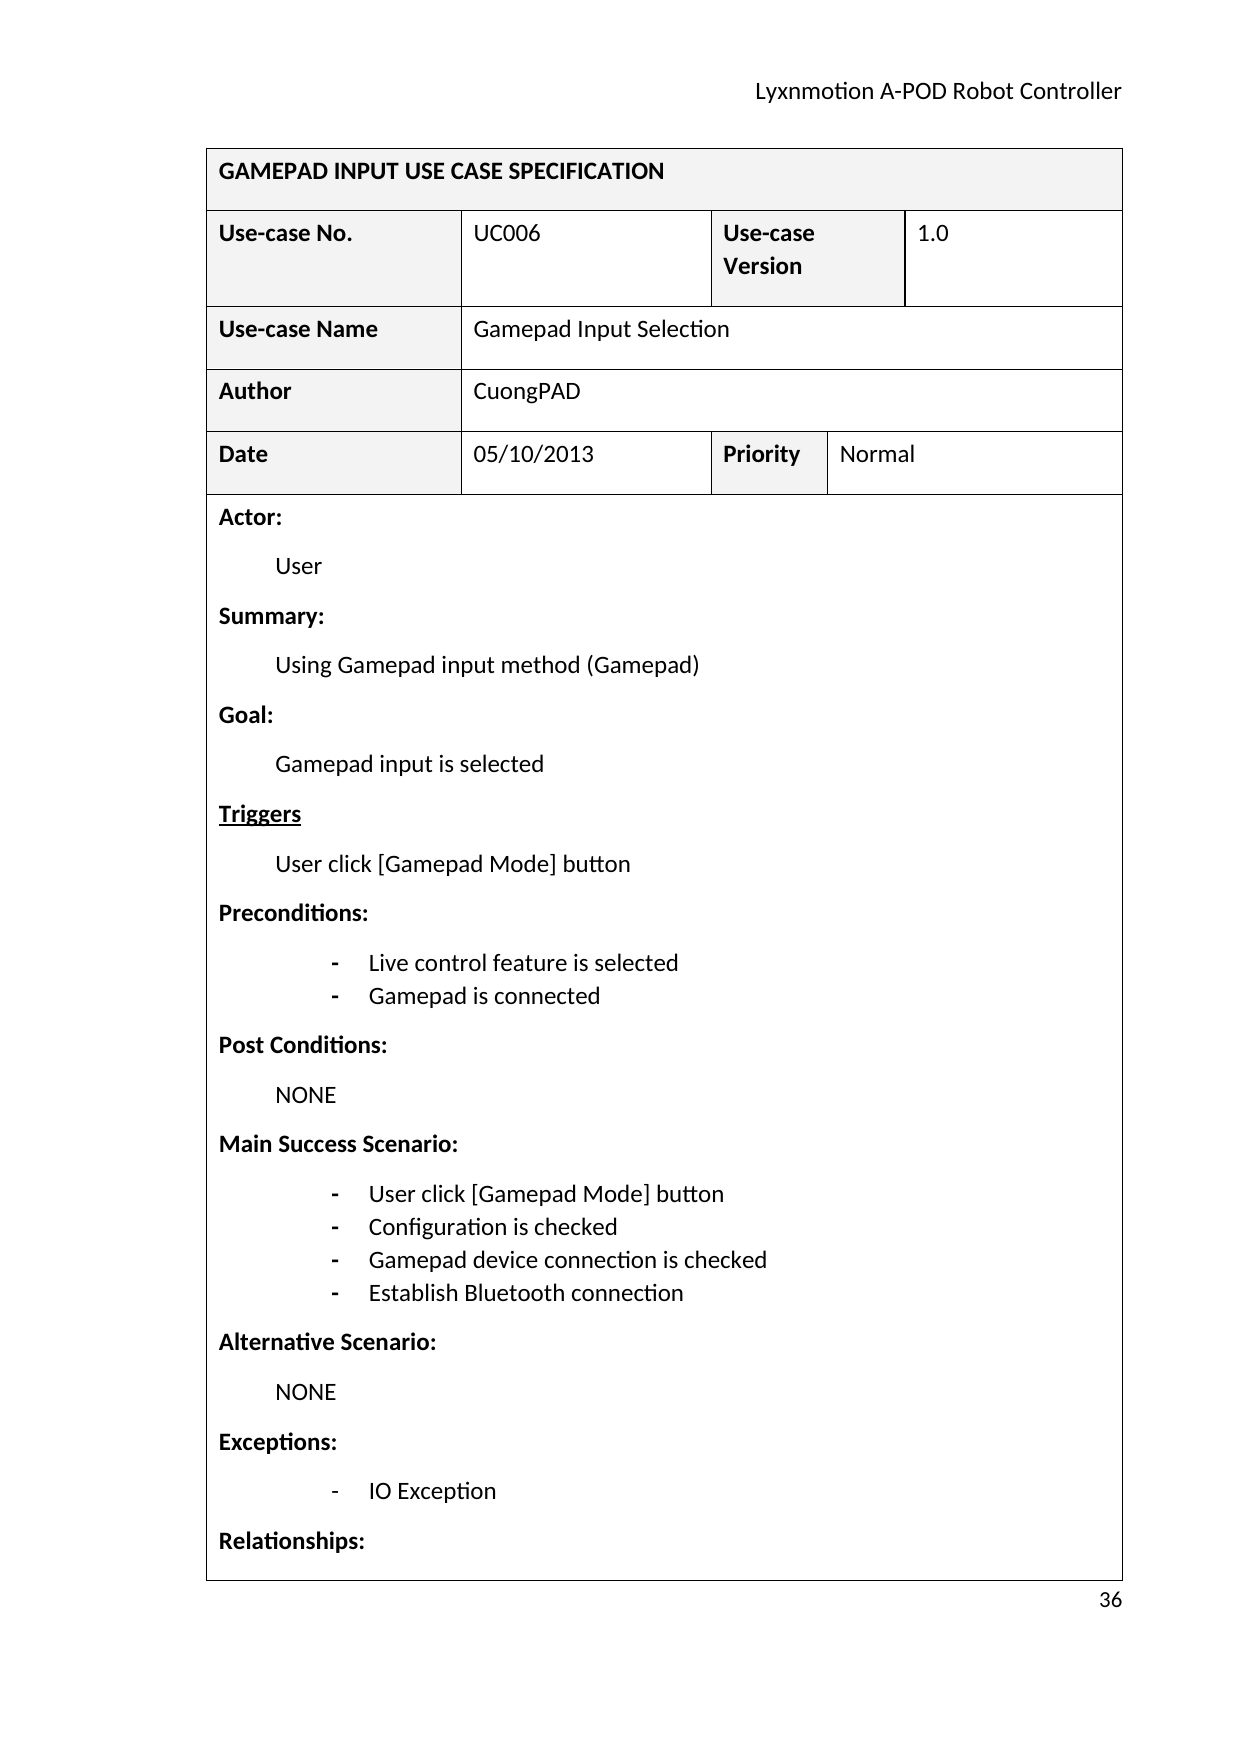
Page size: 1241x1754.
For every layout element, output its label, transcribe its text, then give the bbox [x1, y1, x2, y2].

table_cell Use-case No. [207, 211, 461, 306]
table_cell 05/10/2013 [462, 432, 711, 494]
table_cell UC006 [462, 211, 711, 306]
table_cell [207, 495, 1122, 1580]
table_cell Use-case Version [712, 211, 904, 306]
table_cell Priority [712, 432, 827, 494]
table_cell 1.0 [906, 211, 1122, 306]
table_cell Date [207, 432, 461, 494]
table_header GAMEPAD INPUT USE CASE SPECIFICATION [207, 149, 1122, 210]
table_cell CuongPAD [462, 370, 1122, 431]
table_cell Normal [828, 432, 1122, 494]
table_cell Author [207, 370, 461, 431]
table_cell Use-case Name [207, 307, 461, 368]
table_cell Gamepad Input Selection [462, 307, 1122, 368]
